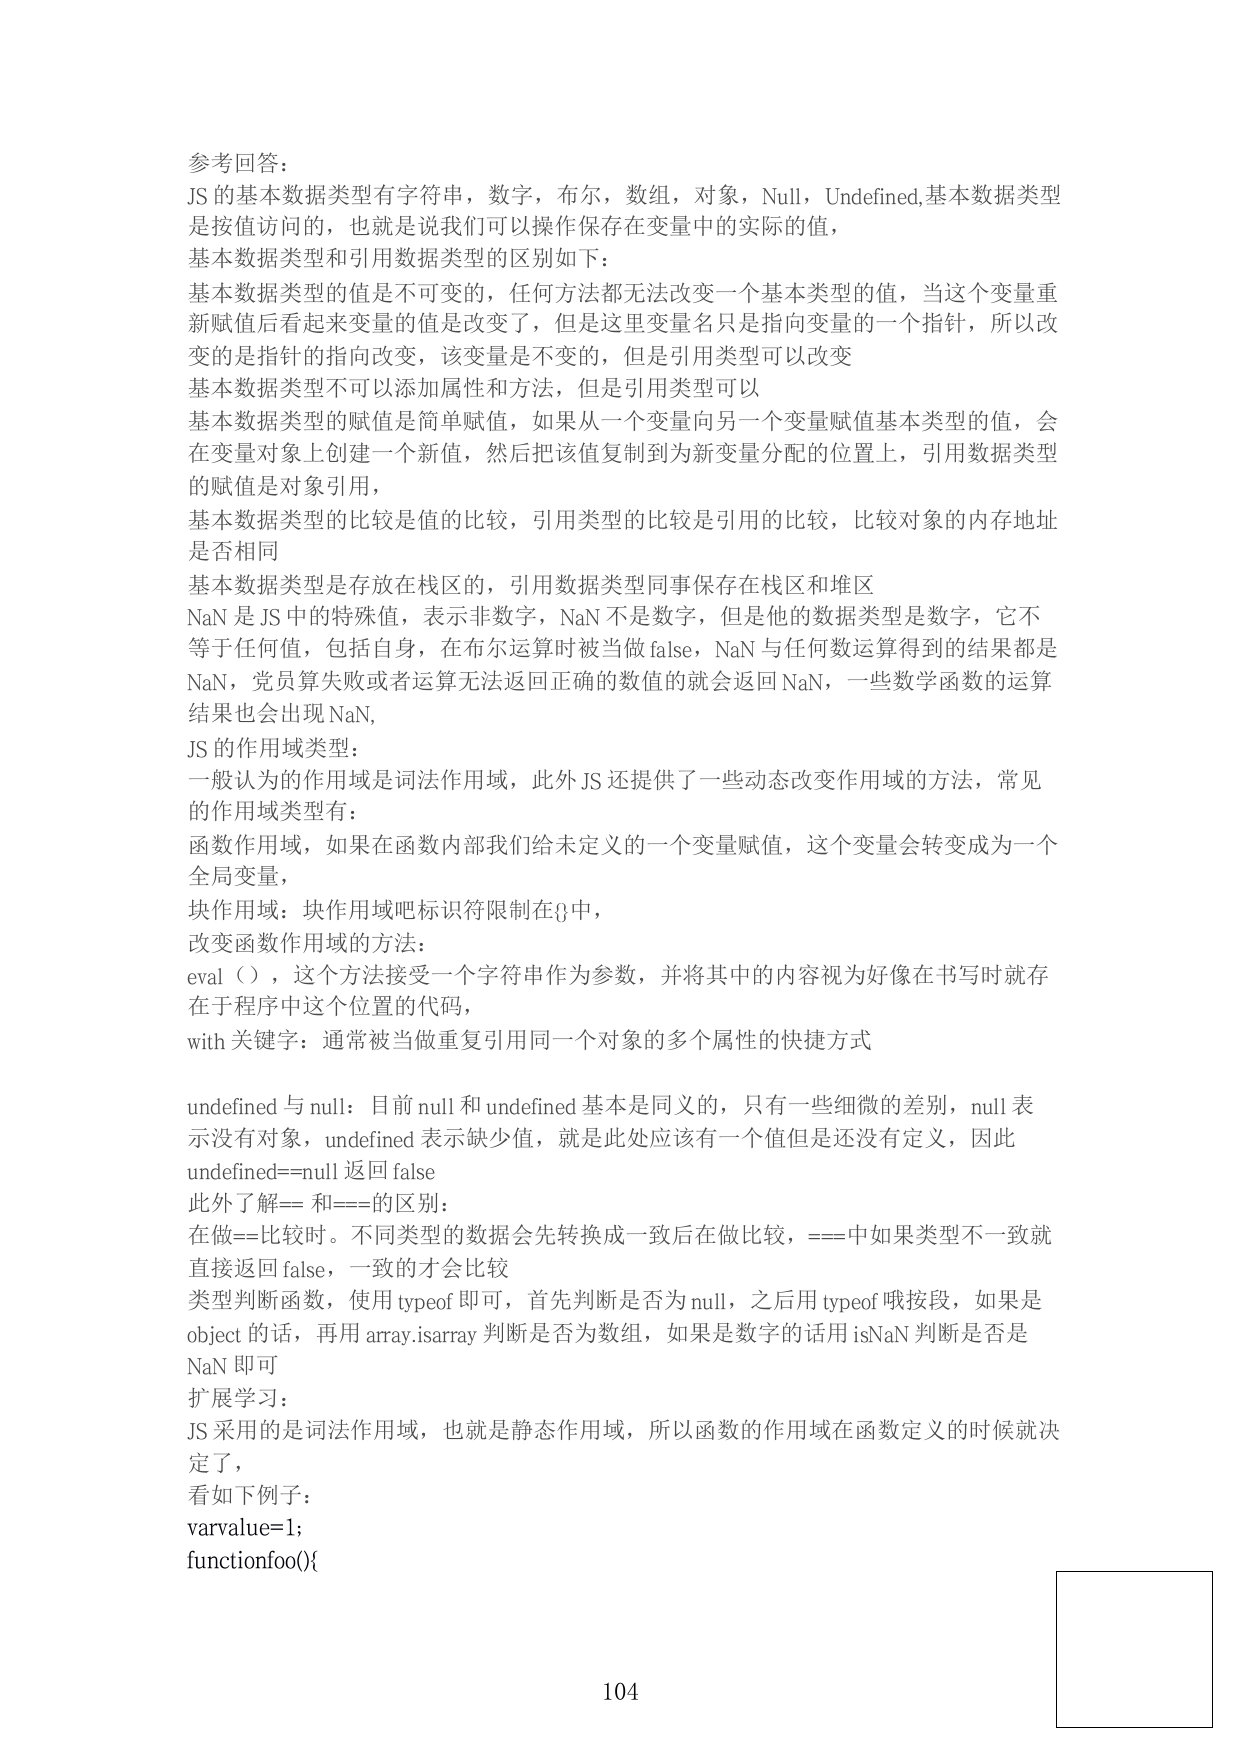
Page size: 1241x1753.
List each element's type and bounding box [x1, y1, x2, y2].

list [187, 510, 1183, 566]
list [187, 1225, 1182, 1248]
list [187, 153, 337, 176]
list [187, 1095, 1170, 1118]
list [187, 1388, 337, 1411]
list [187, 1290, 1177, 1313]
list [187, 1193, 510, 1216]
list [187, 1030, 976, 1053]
picture [1057, 1572, 1212, 1727]
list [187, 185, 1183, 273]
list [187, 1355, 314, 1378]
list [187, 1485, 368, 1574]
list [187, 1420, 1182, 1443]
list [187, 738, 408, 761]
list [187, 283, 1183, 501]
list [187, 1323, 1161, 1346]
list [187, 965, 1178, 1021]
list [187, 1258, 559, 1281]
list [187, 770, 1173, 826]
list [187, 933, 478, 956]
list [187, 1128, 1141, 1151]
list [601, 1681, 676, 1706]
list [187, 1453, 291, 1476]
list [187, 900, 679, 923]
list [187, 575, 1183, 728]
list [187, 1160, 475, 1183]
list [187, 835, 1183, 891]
